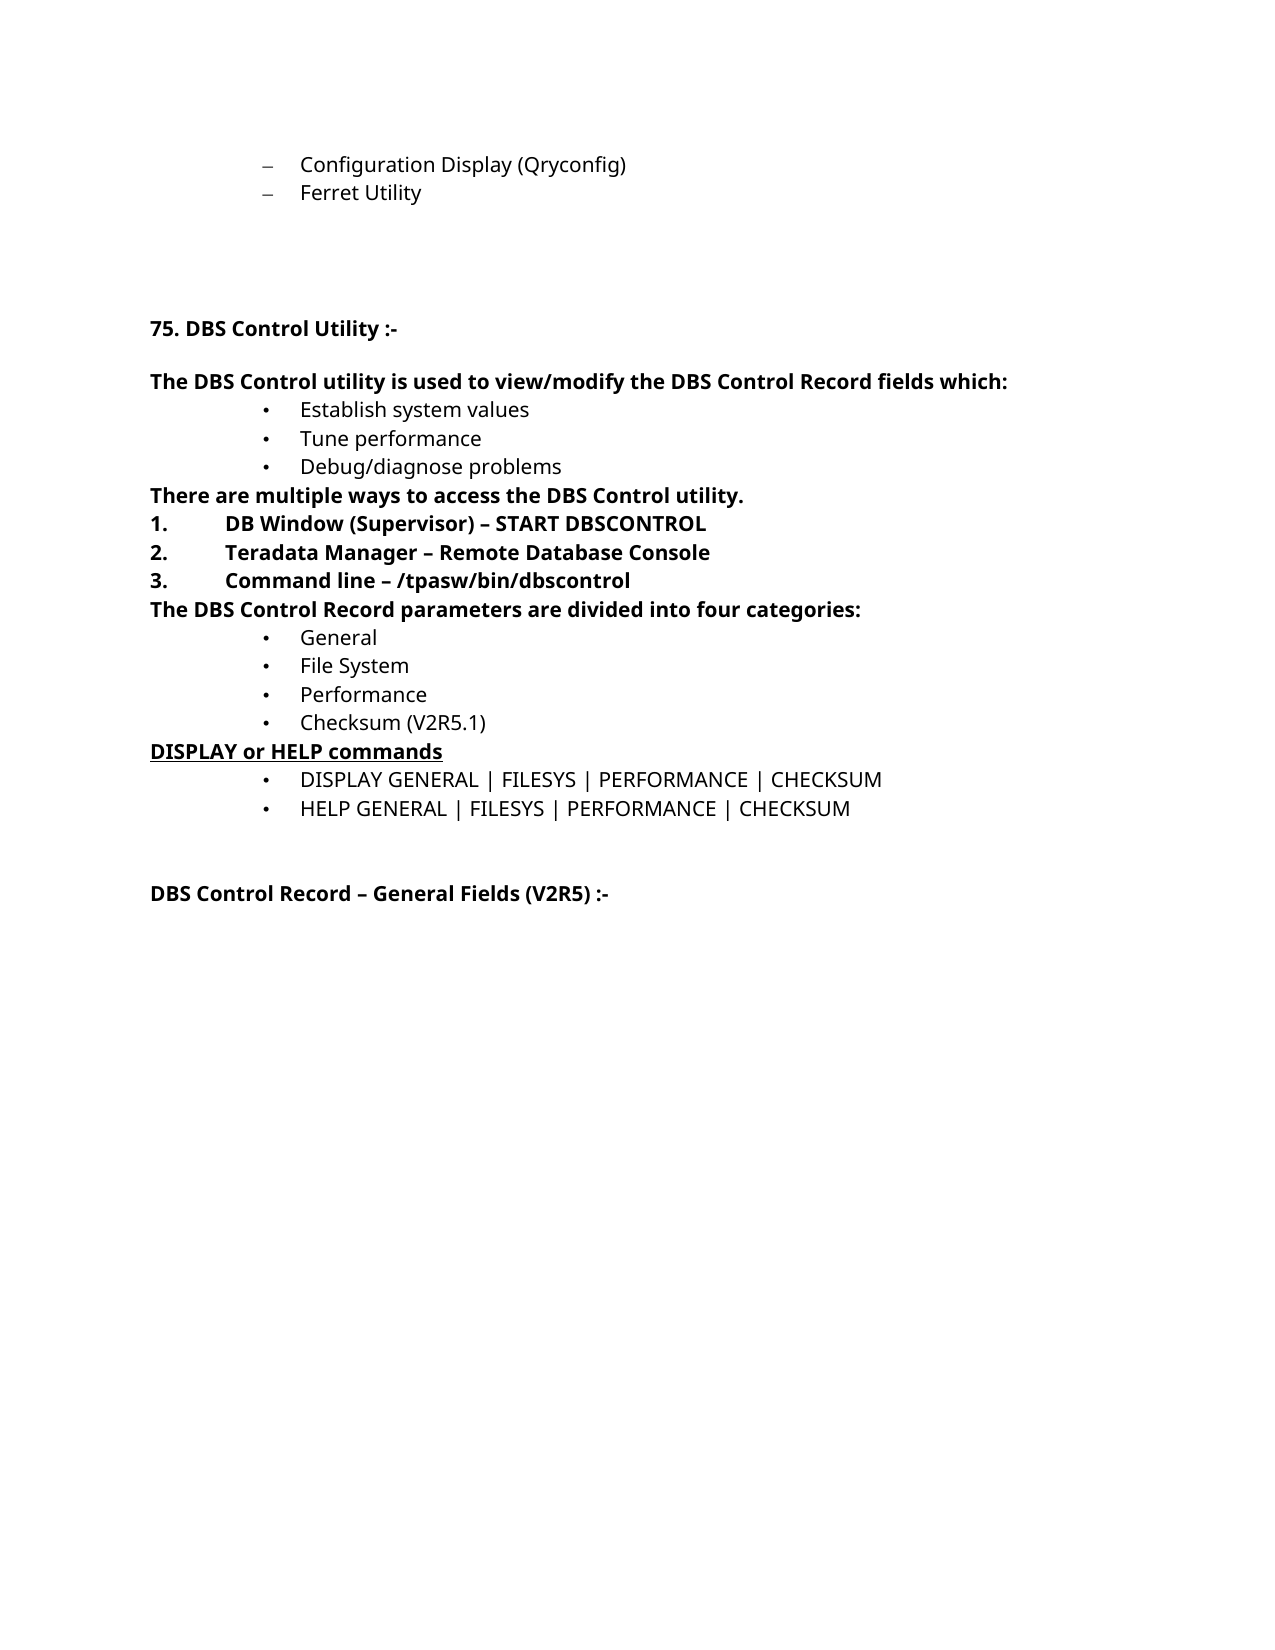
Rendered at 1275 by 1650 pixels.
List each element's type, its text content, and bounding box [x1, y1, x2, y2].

text 2. Teradata Manager – Remote Database Console [150, 538, 1125, 566]
list Ferret Utility [262, 178, 1125, 207]
list Checksum (V2R5.1) [262, 708, 1125, 737]
list DISPLAY GENERAL | FILESYS | PERFORMANCE | CHECKSUM [262, 765, 1125, 794]
text There are multiple ways to access the DBS Control utility. [150, 481, 1125, 509]
text 1. DB Window (Supervisor) – START DBSCONTROL [150, 509, 1125, 538]
text 75. DBS Control Utility :- [150, 314, 1125, 342]
list File System [262, 652, 1125, 680]
text 3. Command line – /tpasw/bin/dbscontrol [150, 566, 1125, 595]
list Performance [262, 680, 1125, 708]
text The DBS Control utility is used to view/modify the DBS Control Record fields which: [150, 367, 1125, 396]
list Tune performance [262, 424, 1125, 452]
list General [262, 623, 1125, 652]
list Configuration Display (Qryconfig) [262, 150, 1125, 178]
text The DBS Control Record parameters are divided into four categories: [150, 595, 1125, 623]
text DISPLAY or HELP commands [150, 737, 1125, 765]
list Debug/diagnose problems [262, 452, 1125, 481]
text DBS Control Record – General Fields (V2R5) :- [150, 879, 1125, 907]
list HELP GENERAL | FILESYS | PERFORMANCE | CHECKSUM [262, 794, 1125, 822]
list Establish system values [262, 396, 1125, 424]
